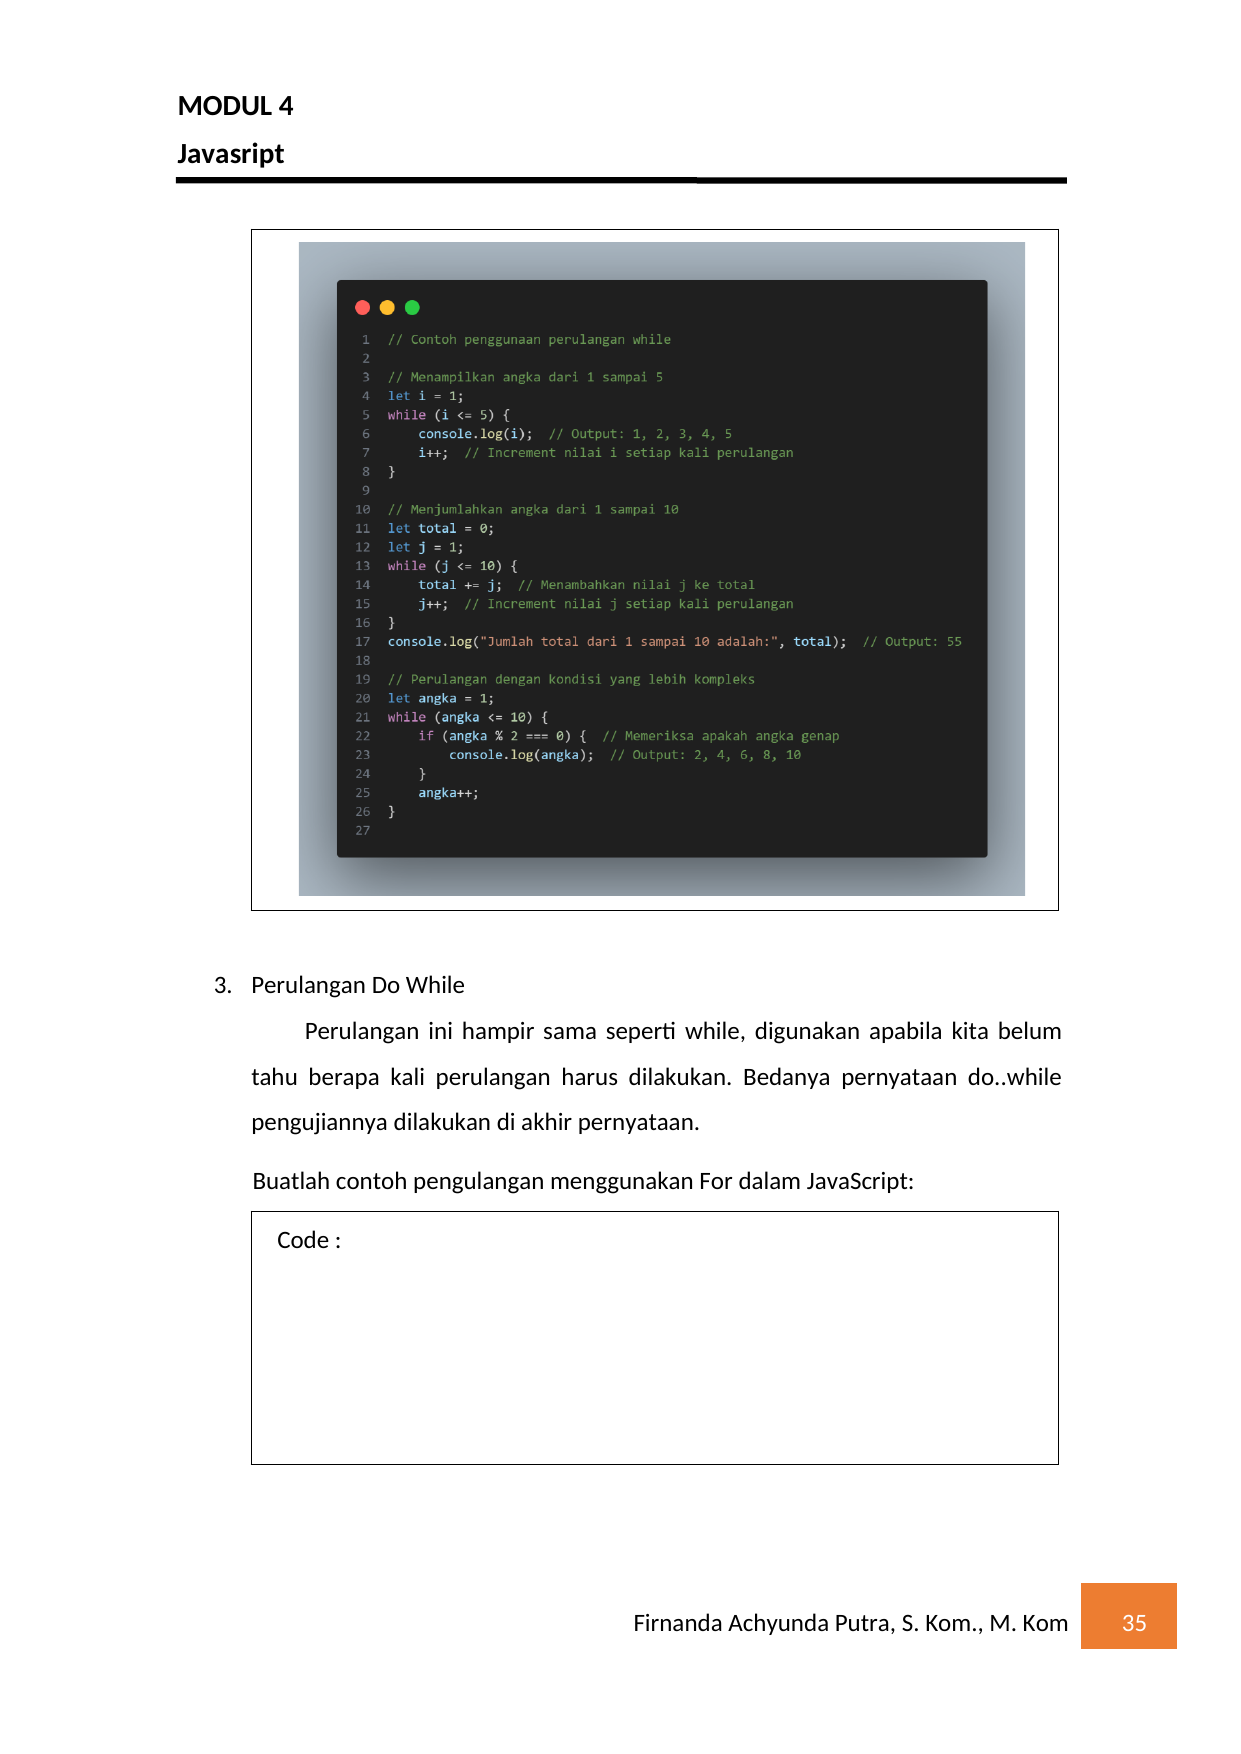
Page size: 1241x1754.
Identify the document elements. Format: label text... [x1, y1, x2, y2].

text Buatlah contoh pengulangan menggunakan For dalam JavaScript: [177, 1165, 1063, 1195]
list Perulangan Do While [213, 969, 1063, 1000]
picture [298, 242, 1025, 896]
list Perulangan ini hampir sama seperti while, digunakan apabila kita belum tahu berapa kali perulangan harus dilakukan. Bedanya pernyataan do..while pengujiannya dilakukan di akhir pernyataan. [251, 1015, 1063, 1137]
table_header Code : [252, 230, 1058, 910]
table_header Code : [252, 1212, 1058, 1464]
